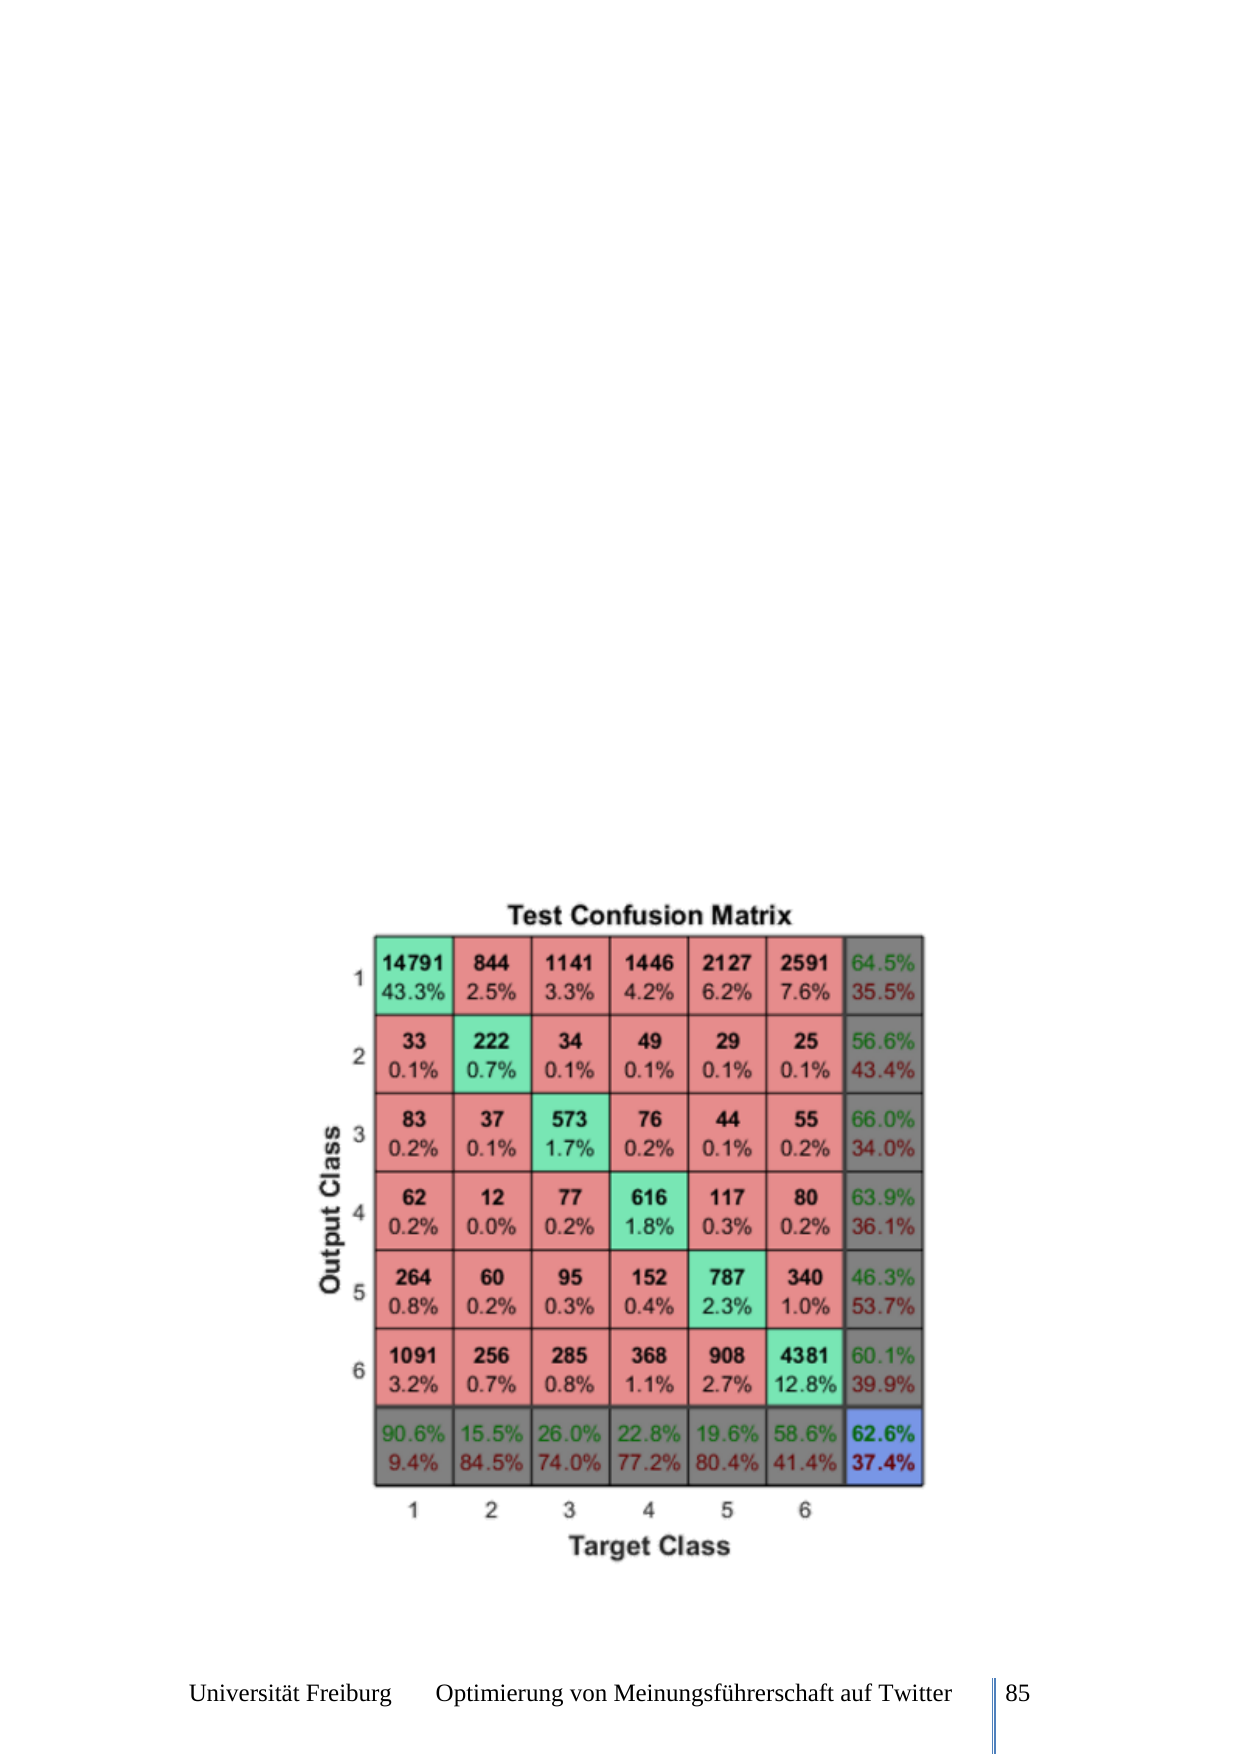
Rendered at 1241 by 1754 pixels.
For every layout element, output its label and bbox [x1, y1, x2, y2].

picture [292, 893, 949, 1577]
